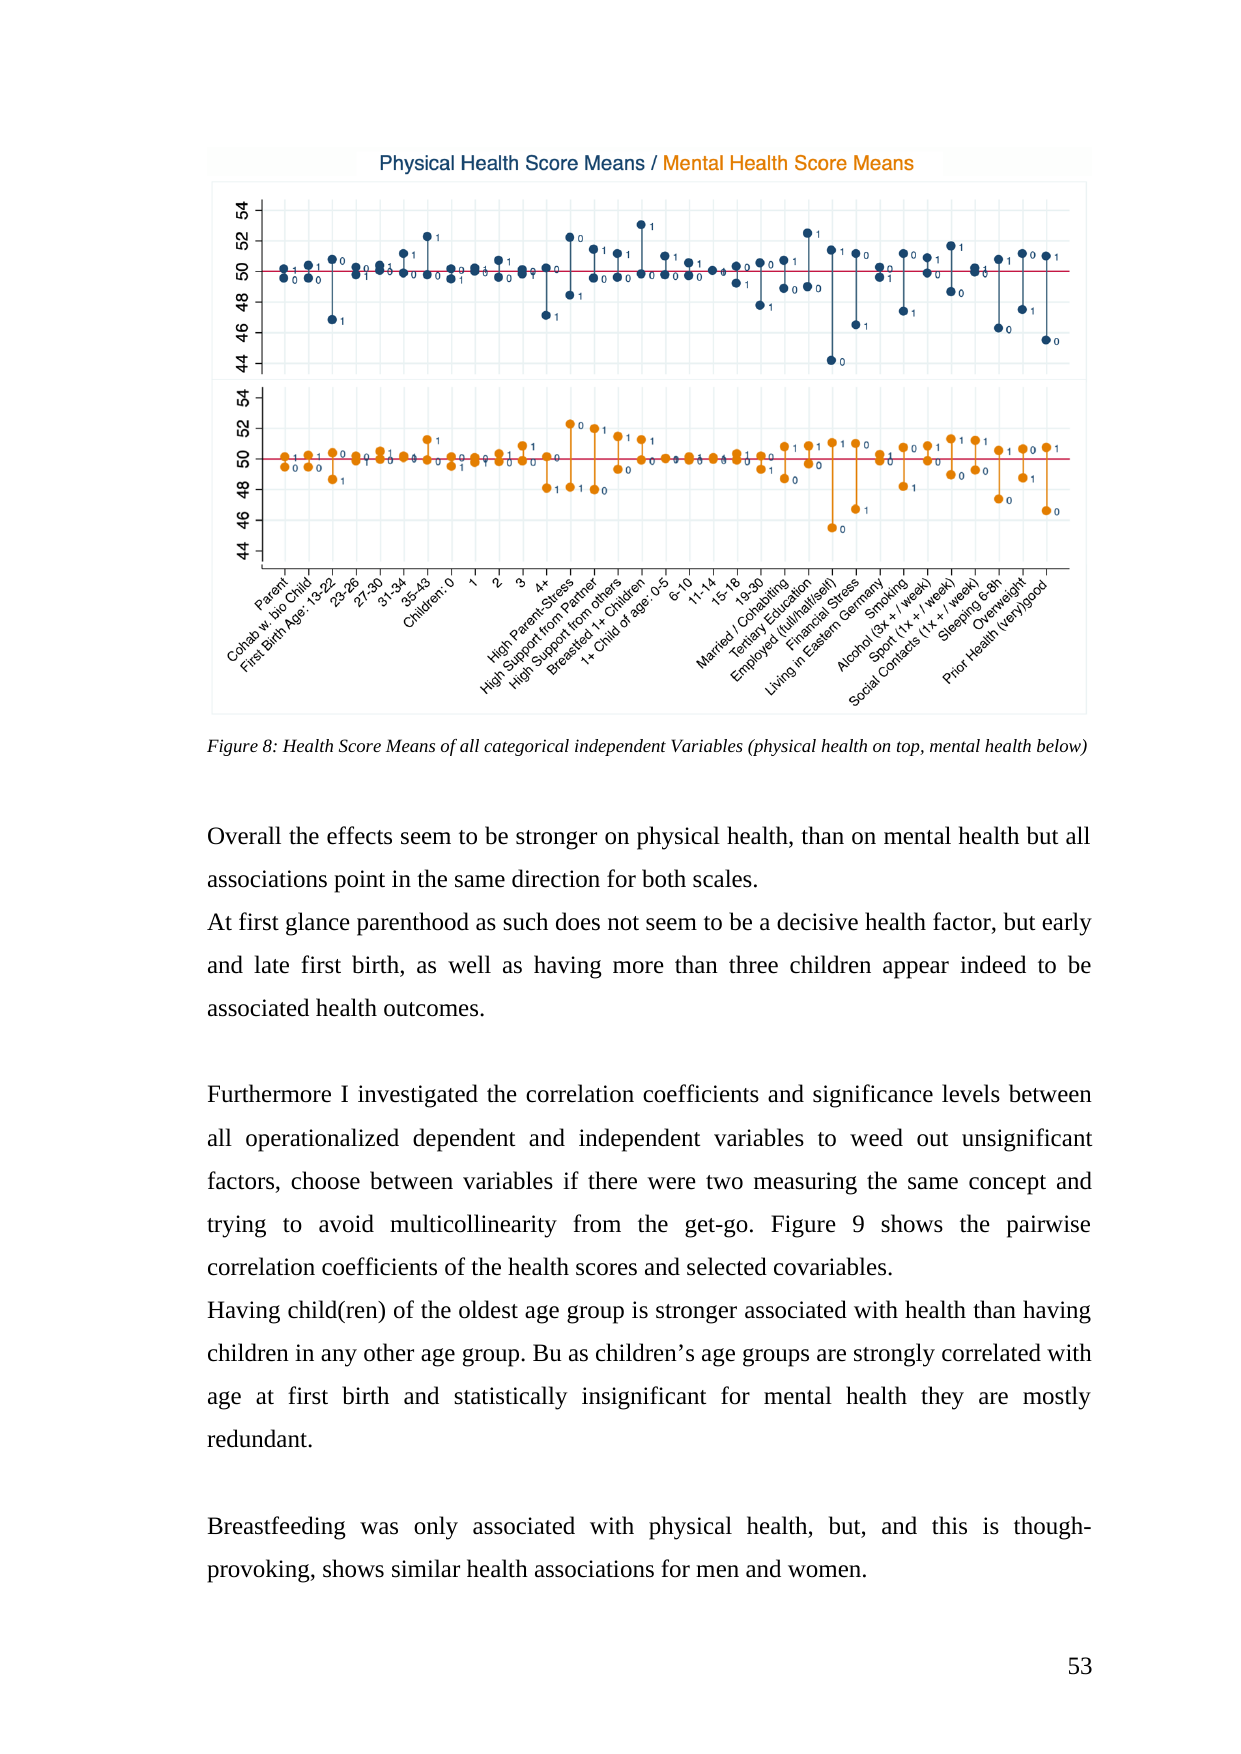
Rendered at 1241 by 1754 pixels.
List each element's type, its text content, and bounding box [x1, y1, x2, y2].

text Breastfeeding was only associated with physical health, but, and this is though-provoking, shows similar health associations for men and women. [207, 1511, 1092, 1583]
text Figure 8: Health Score Means of all categorical independent Variables (physical health on top, mental health below) [207, 735, 1092, 757]
text Overall the effects seem to be stronger on physical health, than on mental health but all associations point in the same direction for both scales. [207, 821, 1092, 893]
text Having child(ren) of the oldest age group is stronger associated with health than having children in any other age group. Bu as children’s age groups are strongly correlated with age at first birth and statistically insignificant for mental health they are mostly redundant. [207, 1295, 1092, 1453]
text At first glance parenthood as such does not seem to be a decisive health factor, but early and late first birth, as well as having more than three children appear indeed to be associated health outcomes. [207, 907, 1092, 1022]
text Furthermore I investigated the correlation coefficients and significance levels between all operationalized dependent and independent variables to weed out unsignificant factors, choose between variables if there were two measuring the same concept and trying to avoid multicollinearity from the get-go. Figure 9 shows the pairwise correlation coefficients of the health scores and selected covariables. [207, 1079, 1092, 1281]
picture [206, 147, 1092, 721]
